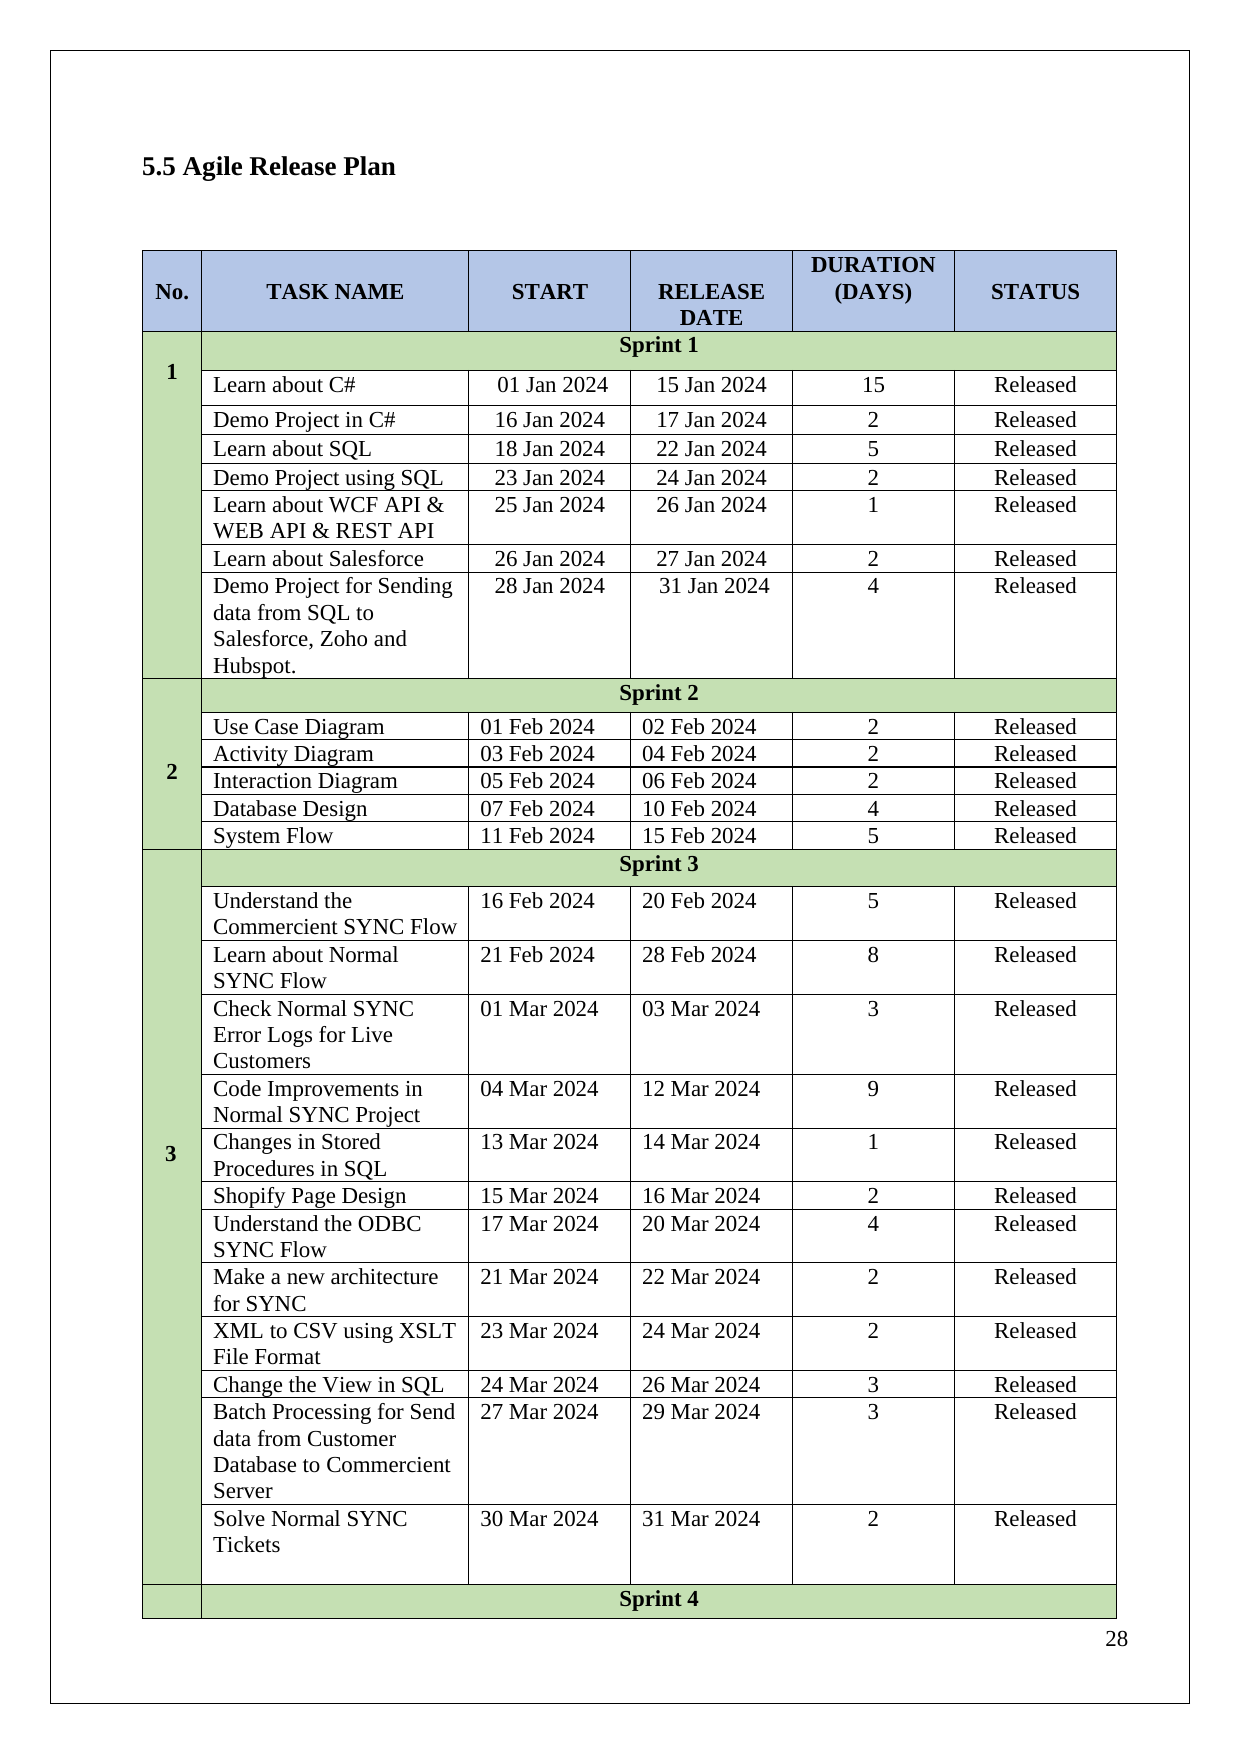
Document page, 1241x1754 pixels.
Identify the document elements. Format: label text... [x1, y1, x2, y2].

table_cell Released [955, 1210, 1116, 1262]
table_cell 20 Mar 2024 [631, 1210, 792, 1262]
table_cell XML to CSV using XSLT File Format [202, 1317, 468, 1370]
table_cell 26 Mar 2024 [631, 1371, 792, 1397]
table_cell 07 Feb 2024 [469, 795, 630, 821]
table_cell 27 Mar 2024 [469, 1398, 630, 1504]
table_cell 26 Jan 2024 [631, 491, 792, 544]
table_cell 1 [143, 332, 201, 678]
table_cell 8 [793, 941, 954, 993]
table_cell Use Case Diagram [202, 713, 468, 739]
table_cell Learn about Normal SYNC Flow [202, 941, 468, 993]
text 5.5 Agile Release Plan [142, 150, 1128, 181]
table_cell [143, 1585, 201, 1618]
table_cell Check Normal SYNC Error Logs for Live Customers [202, 995, 468, 1074]
table_cell 2 [793, 1505, 954, 1584]
table_cell Released [955, 1075, 1116, 1127]
table_cell Released [955, 887, 1116, 940]
table_header DURATION (DAYS) [793, 251, 954, 331]
table_cell Released [955, 1398, 1116, 1504]
table_cell Released [955, 491, 1116, 544]
table_cell System Flow [202, 822, 468, 849]
table_cell 2 [793, 1317, 954, 1370]
table_cell Learn about SQL [202, 435, 468, 463]
table_cell 5 [793, 887, 954, 940]
table_cell 2 [793, 1263, 954, 1316]
table_cell Released [955, 573, 1116, 678]
table_cell Interaction Diagram [202, 768, 468, 794]
table_cell 24 Jan 2024 [631, 464, 792, 490]
table_cell Released [955, 406, 1116, 434]
table_cell Shopify Page Design [202, 1182, 468, 1208]
table_cell Demo Project using SQL [202, 464, 468, 490]
table_cell 02 Feb 2024 [631, 713, 792, 739]
table_cell 10 Feb 2024 [631, 795, 792, 821]
table_cell 22 Mar 2024 [631, 1263, 792, 1316]
table_cell 5 [793, 822, 954, 849]
table_cell Demo Project in C# [202, 406, 468, 434]
table_cell 18 Jan 2024 [469, 435, 630, 463]
table_cell Database Design [202, 795, 468, 821]
table_cell 22 Jan 2024 [631, 435, 792, 463]
table_cell 2 [793, 1182, 954, 1208]
table_cell 23 Mar 2024 [469, 1317, 630, 1370]
table_cell 16 Mar 2024 [631, 1182, 792, 1208]
table_cell Released [955, 1371, 1116, 1397]
table_cell 2 [793, 464, 954, 490]
table_cell 21 Feb 2024 [469, 941, 630, 993]
table_cell Learn about WCF API & WEB API & REST API [202, 491, 468, 544]
table_cell 2 [793, 768, 954, 794]
table_cell Code Improvements in Normal SYNC Project [202, 1075, 468, 1127]
table_cell 03 Feb 2024 [469, 740, 630, 766]
table_cell 2 [143, 679, 201, 849]
table_header TASK NAME [202, 251, 468, 331]
table_cell Released [955, 435, 1116, 463]
table_cell Released [955, 1505, 1116, 1584]
table_cell Released [955, 995, 1116, 1074]
table_cell 04 Mar 2024 [469, 1075, 630, 1127]
table_cell 20 Feb 2024 [631, 887, 792, 940]
table_cell Released [955, 1263, 1116, 1316]
table_cell Changes in Stored Procedures in SQL [202, 1129, 468, 1181]
table_cell 1 [793, 491, 954, 544]
table_cell 16 Jan 2024 [469, 406, 630, 434]
table_cell 01 Mar 2024 [469, 995, 630, 1074]
table_cell 27 Jan 2024 [631, 545, 792, 572]
table_cell Make a new architecture for SYNC [202, 1263, 468, 1316]
table_cell Released [955, 1317, 1116, 1370]
table_cell 25 Jan 2024 [469, 491, 630, 544]
table_cell 2 [793, 713, 954, 739]
table_cell 5 [793, 435, 954, 463]
table_cell Learn about Salesforce [202, 545, 468, 572]
table_cell 3 [793, 1398, 954, 1504]
table_cell 15 Feb 2024 [631, 822, 792, 849]
table_cell Change the View in SQL [202, 1371, 468, 1397]
table_cell 1 [793, 1129, 954, 1181]
table_cell Activity Diagram [202, 740, 468, 766]
table_cell 29 Mar 2024 [631, 1398, 792, 1504]
table_cell Understand the ODBC SYNC Flow [202, 1210, 468, 1262]
table_cell 2 [793, 406, 954, 434]
table_cell Released [955, 464, 1116, 490]
table_cell Sprint 2 [202, 679, 1116, 712]
table_cell 12 Mar 2024 [631, 1075, 792, 1127]
table_cell 28 Jan 2024 [469, 573, 630, 678]
table_cell Released [955, 768, 1116, 794]
table_header START [469, 251, 630, 331]
table_cell 3 [793, 1371, 954, 1397]
table_cell 4 [793, 1210, 954, 1262]
table_cell 17 Jan 2024 [631, 406, 792, 434]
table_cell Released [955, 371, 1116, 405]
table_cell Released [955, 822, 1116, 849]
table_cell 9 [793, 1075, 954, 1127]
table_cell 28 Feb 2024 [631, 941, 792, 993]
table_cell Sprint 3 [202, 850, 1116, 886]
table_cell 3 [143, 850, 201, 1584]
table_cell 13 Mar 2024 [469, 1129, 630, 1181]
table_cell 15 [793, 371, 954, 405]
table_cell Released [955, 941, 1116, 993]
table_cell 3 [793, 995, 954, 1074]
table_cell 26 Jan 2024 [469, 545, 630, 572]
table_cell 24 Mar 2024 [469, 1371, 630, 1397]
table_cell 4 [793, 573, 954, 678]
table_cell 15 Jan 2024 [631, 371, 792, 405]
table_cell 16 Feb 2024 [469, 887, 630, 940]
table_cell 31 Jan 2024 [631, 573, 792, 678]
table_cell 01 Jan 2024 [469, 371, 630, 405]
table_cell Released [955, 713, 1116, 739]
table_cell Released [955, 740, 1116, 766]
table_cell 31 Mar 2024 [631, 1505, 792, 1584]
table_cell Demo Project for Sending data from SQL to Salesforce, Zoho and Hubspot. [202, 573, 468, 678]
table_cell 17 Mar 2024 [469, 1210, 630, 1262]
table_cell 06 Feb 2024 [631, 768, 792, 794]
table_header No. [143, 251, 201, 331]
table_cell Understand the Commercient SYNC Flow [202, 887, 468, 940]
table_cell 4 [793, 795, 954, 821]
table_cell 14 Mar 2024 [631, 1129, 792, 1181]
table_cell Sprint 4 [202, 1585, 1116, 1618]
table_cell 05 Feb 2024 [469, 768, 630, 794]
table_cell 03 Mar 2024 [631, 995, 792, 1074]
table_cell 23 Jan 2024 [469, 464, 630, 490]
table_header RELEASE DATE [631, 251, 792, 331]
table_cell 30 Mar 2024 [469, 1505, 630, 1584]
table_cell 24 Mar 2024 [631, 1317, 792, 1370]
table_cell Released [955, 795, 1116, 821]
table_header STATUS [955, 251, 1116, 331]
table_cell 2 [793, 545, 954, 572]
table_cell 15 Mar 2024 [469, 1182, 630, 1208]
table_cell Sprint 1 [202, 332, 1116, 370]
table_cell 2 [793, 740, 954, 766]
table_cell Released [955, 1182, 1116, 1208]
table_cell 01 Feb 2024 [469, 713, 630, 739]
table_cell Released [955, 545, 1116, 572]
table_cell Learn about C# [202, 371, 468, 405]
table_cell 11 Feb 2024 [469, 822, 630, 849]
table_cell Released [955, 1129, 1116, 1181]
table_cell Batch Processing for Send data from Customer Database to Commercient Server [202, 1398, 468, 1504]
table_cell 21 Mar 2024 [469, 1263, 630, 1316]
table_cell Solve Normal SYNC Tickets [202, 1505, 468, 1584]
table_cell 04 Feb 2024 [631, 740, 792, 766]
